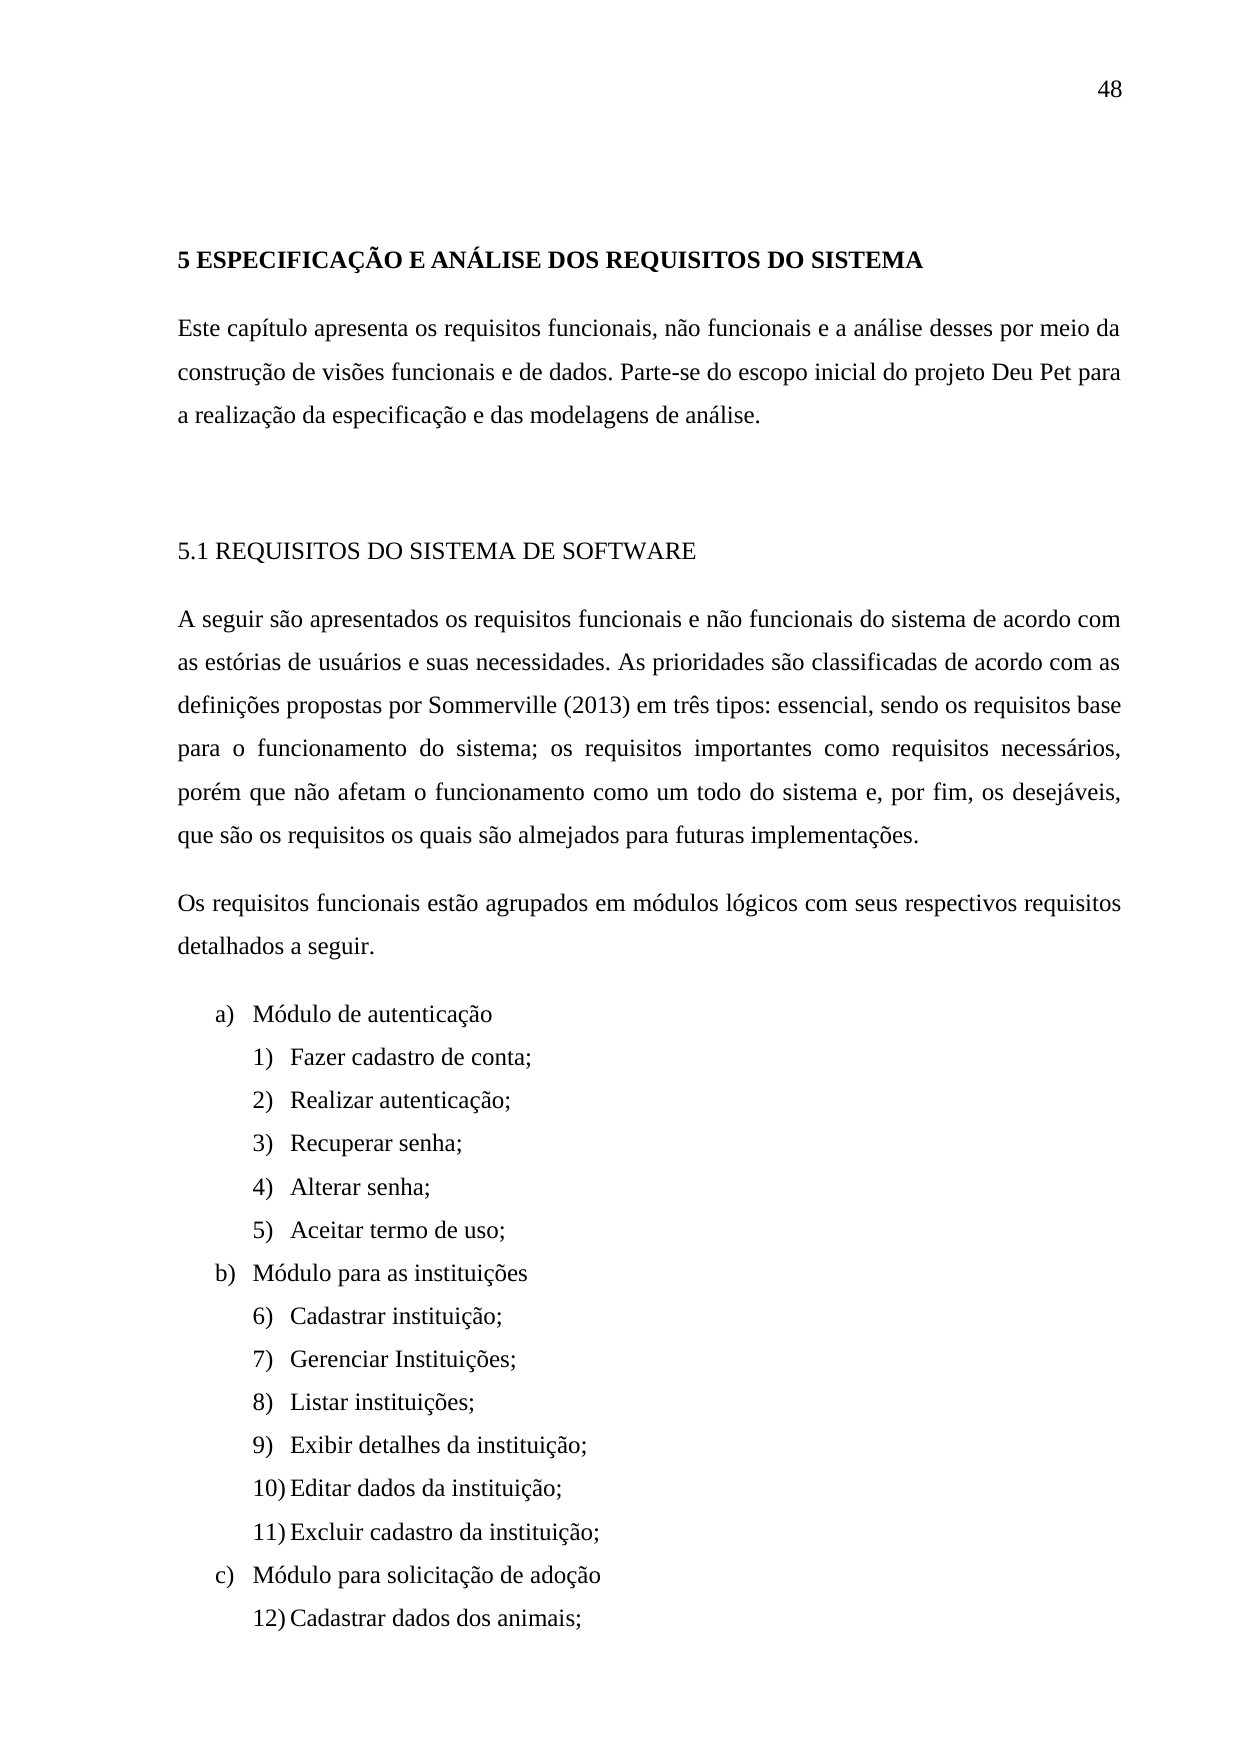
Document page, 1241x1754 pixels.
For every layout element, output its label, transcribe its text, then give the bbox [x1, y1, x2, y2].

list Editar dados da instituição; [252, 1473, 1122, 1502]
text A seguir são apresentados os requisitos funcionais e não funcionais do sistema de acordo com as estórias de usuários e suas necessidades. As prioridades são classificadas de acordo com as definições propostas por Sommerville (2013) em três tipos: essencial, sendo os requisitos base para o funcionamento do sistema; os requisitos importantes como requisitos necessários, porém que não afetam o funcionamento como um todo do sistema e, por fim, os desejáveis, que são os requisitos os quais são almejados para futuras implementações. [177, 604, 1122, 848]
list Gerenciar Instituições; [252, 1344, 1122, 1373]
list Módulo para solicitação de adoção [215, 1560, 1122, 1588]
list Alterar senha; [252, 1172, 1122, 1200]
list Excluir cadastro da instituição; [252, 1517, 1122, 1545]
text Os requisitos funcionais estão agrupados em módulos lógicos com seus respectivos requisitos detalhados a seguir. [177, 888, 1122, 960]
list Módulo para as instituições [215, 1258, 1122, 1287]
list Fazer cadastro de conta; [252, 1042, 1122, 1071]
text Este capítulo apresenta os requisitos funcionais, não funcionais e a análise desses por meio da construção de visões funcionais e de dados. Parte-se do escopo inicial do projeto Deu Pet para a realização da especificação e das modelagens de análise. [177, 313, 1122, 428]
list Cadastrar instituição; [252, 1301, 1122, 1330]
list Listar instituições; [252, 1387, 1122, 1416]
list Realizar autenticação; [252, 1085, 1122, 1114]
subtitle 5 ESPECIFICAÇÃO E ANÁLISE DOS REQUISITOS DO SISTEMA [177, 245, 1122, 274]
subtitle 5.1 REQUISITOS DO SISTEMA DE SOFTWARE [177, 536, 1122, 565]
list Recuperar senha; [252, 1128, 1122, 1157]
list Módulo de autenticação [215, 999, 1122, 1028]
list Cadastrar dados dos animais; [252, 1603, 1122, 1632]
list Aceitar termo de uso; [252, 1215, 1122, 1243]
list Exibir detalhes da instituição; [252, 1430, 1122, 1459]
